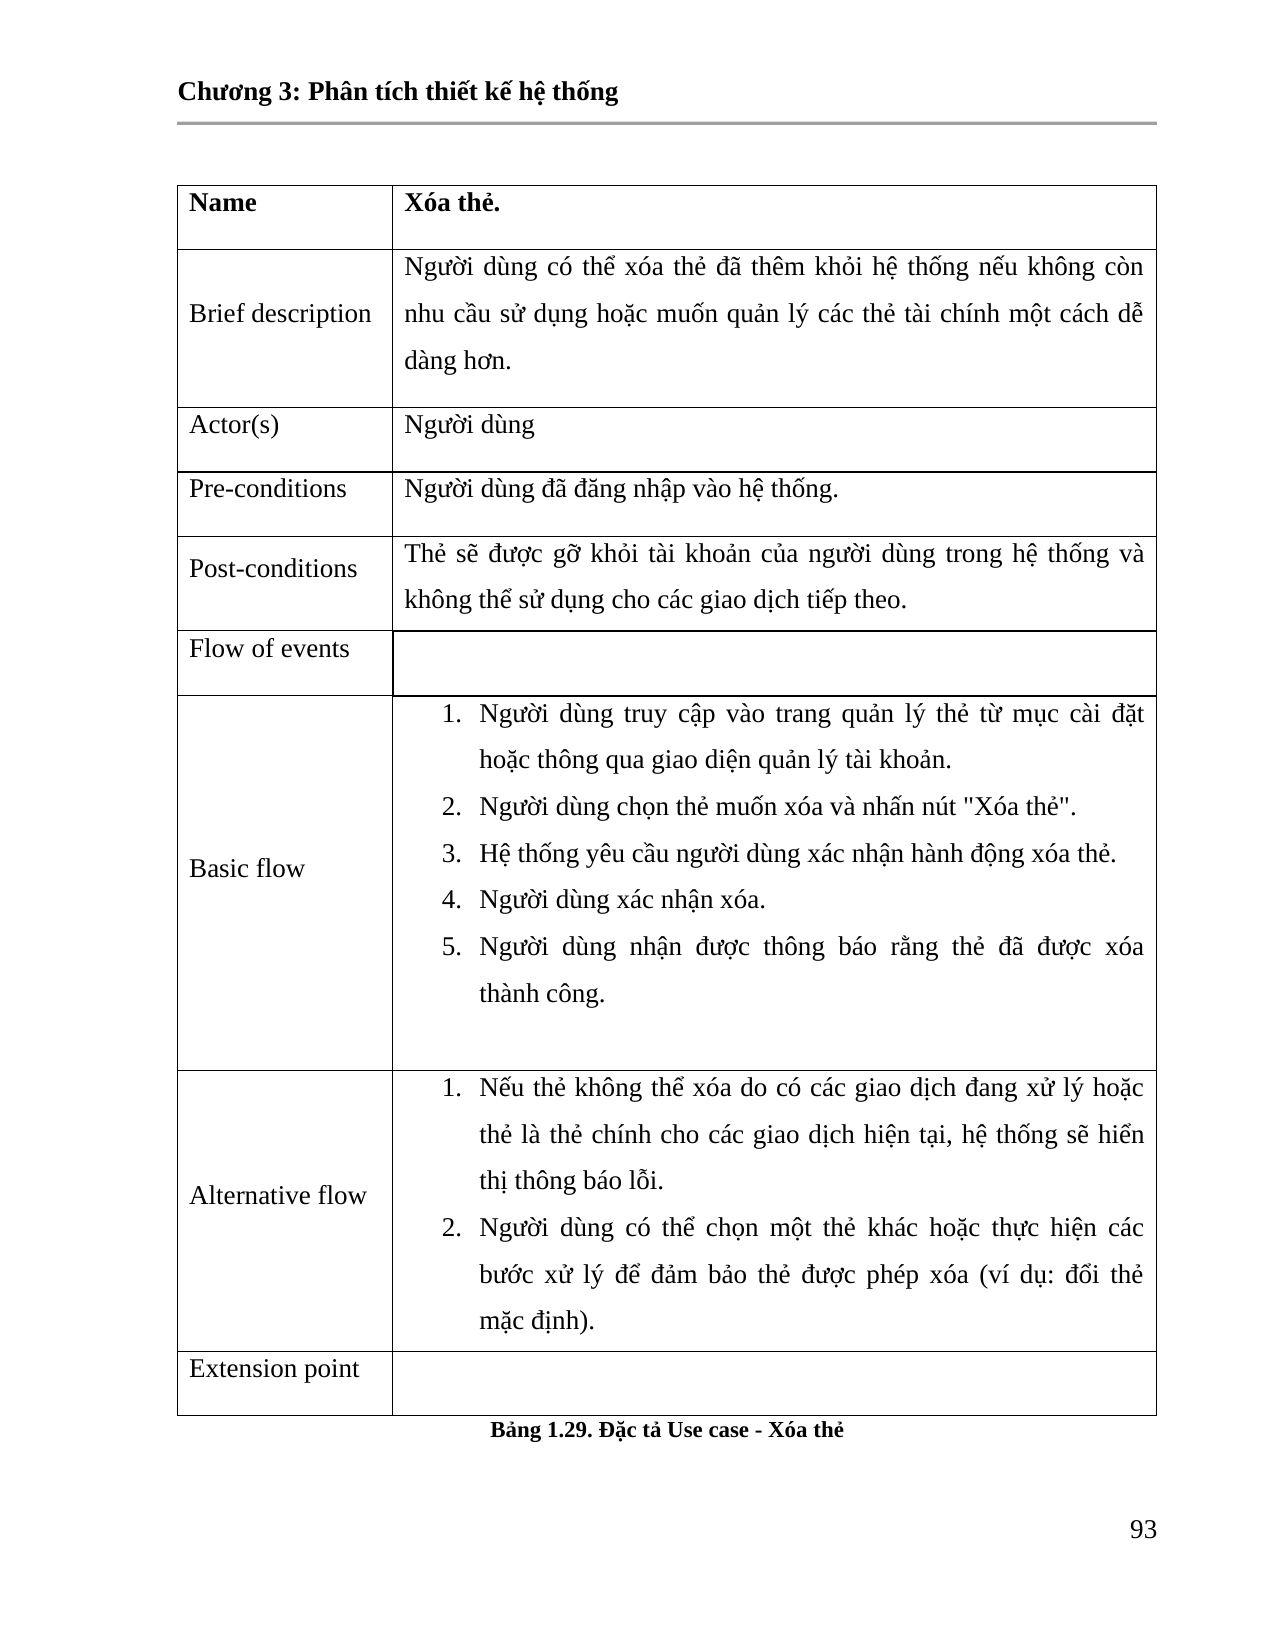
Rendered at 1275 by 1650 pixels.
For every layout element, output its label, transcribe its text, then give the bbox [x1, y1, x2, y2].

text Bảng 1.29. Đặc tả Use case - Xóa thẻ [177, 1416, 1157, 1443]
